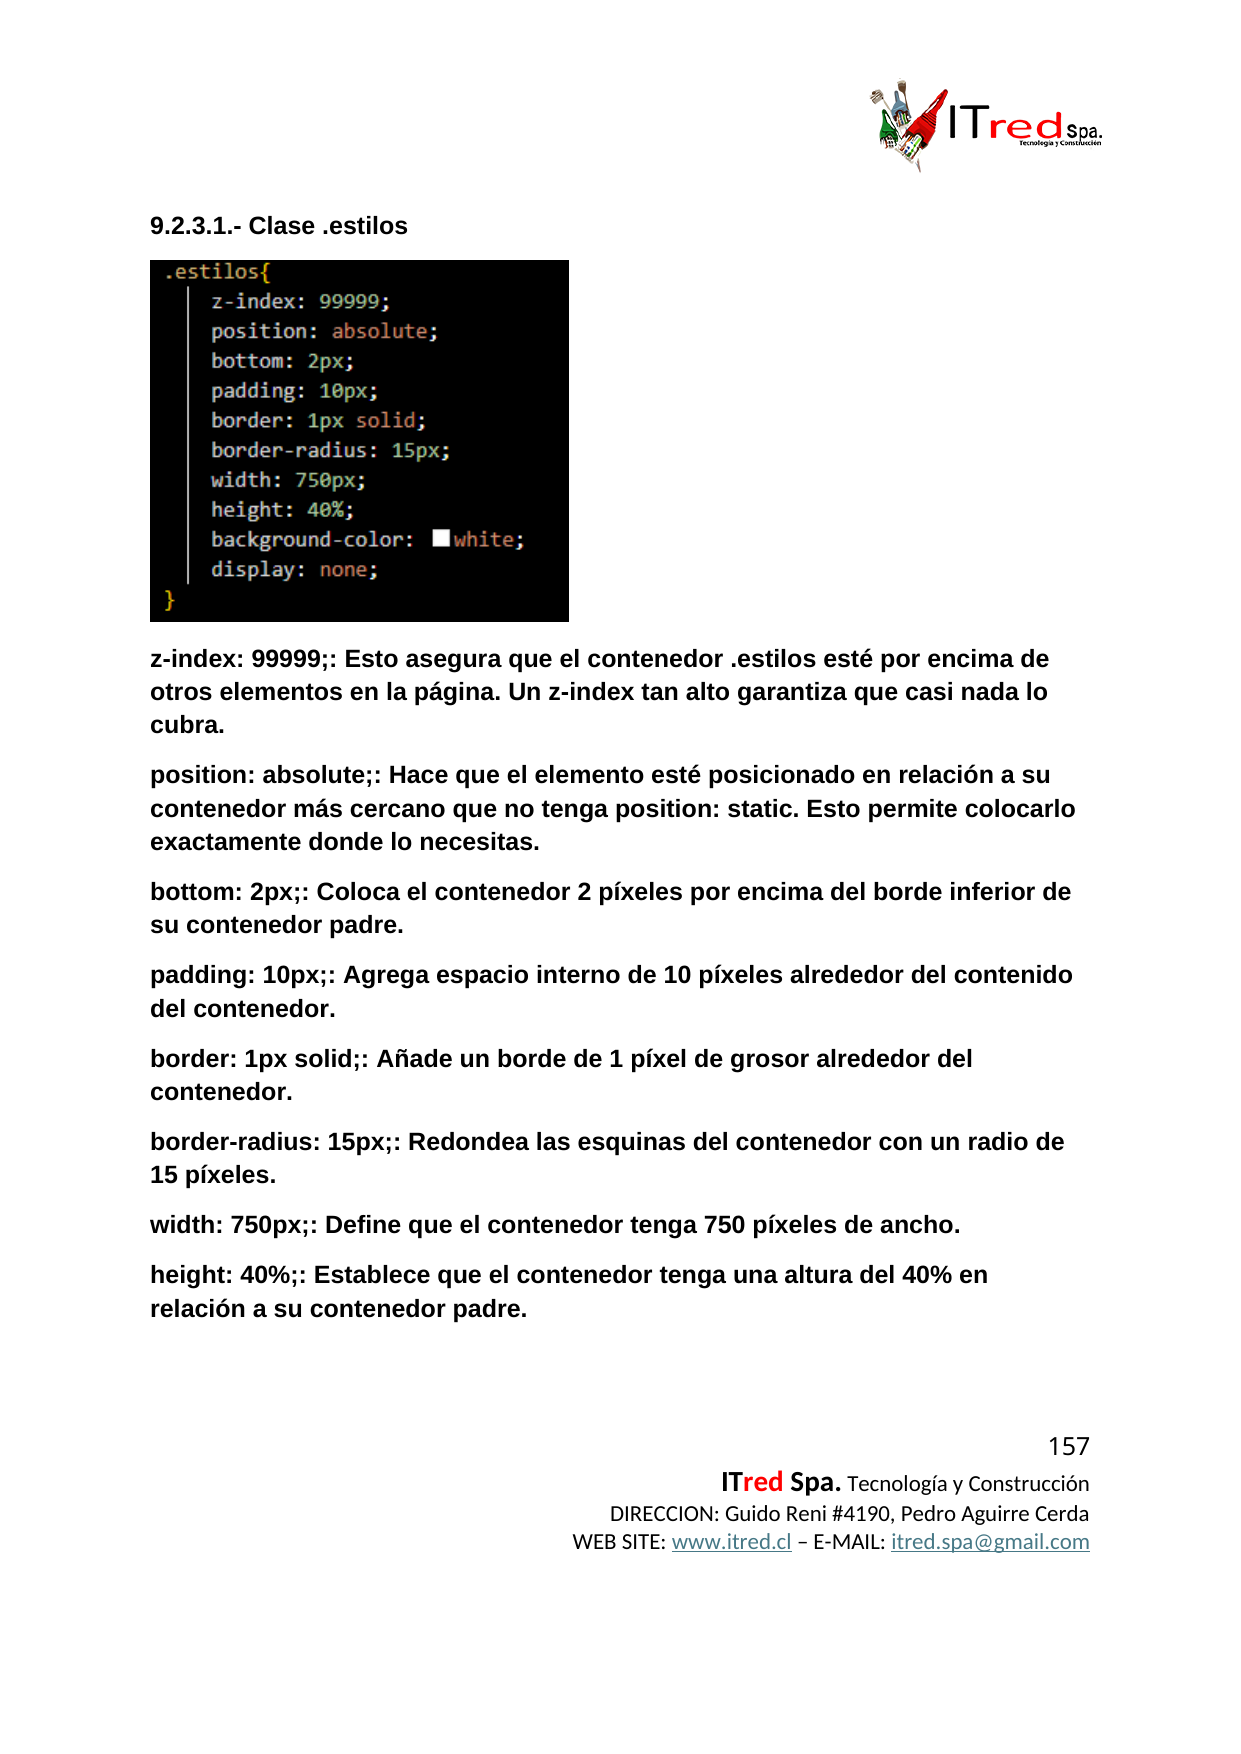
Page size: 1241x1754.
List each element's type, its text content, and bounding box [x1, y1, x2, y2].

picture [150, 260, 569, 622]
text height: 40%;: Establece que el contenedor tenga una altura del 40% en relación a su contenedor padre. [150, 1260, 1090, 1322]
text width: 750px;: Define que el contenedor tenga 750 píxeles de ancho. [150, 1210, 1090, 1239]
text border: 1px solid;: Añade un borde de 1 píxel de grosor alrededor del contenedor. [150, 1044, 1090, 1106]
text position: absolute;: Hace que el elemento esté posicionado en relación a su contenedor más cercano que no tenga position: static. Esto permite colocarlo exactamente donde lo necesitas. [150, 760, 1090, 856]
text 9.2.3.1.- Clase .estilos [150, 211, 1090, 239]
text border-radius: 15px;: Redondea las esquinas del contenedor con un radio de 15 píxeles. [150, 1127, 1090, 1189]
text padding: 10px;: Agrega espacio interno de 10 píxeles alrededor del contenido del contenedor. [150, 960, 1090, 1022]
text bottom: 2px;: Coloca el contenedor 2 píxeles por encima del borde inferior de su contenedor padre. [150, 877, 1090, 939]
text z-index: 99999;: Esto asegura que el contenedor .estilos esté por encima de otros elementos en la página. Un z-index tan alto garantiza que casi nada lo cubra. [150, 644, 1090, 739]
picture [868, 77, 1102, 174]
